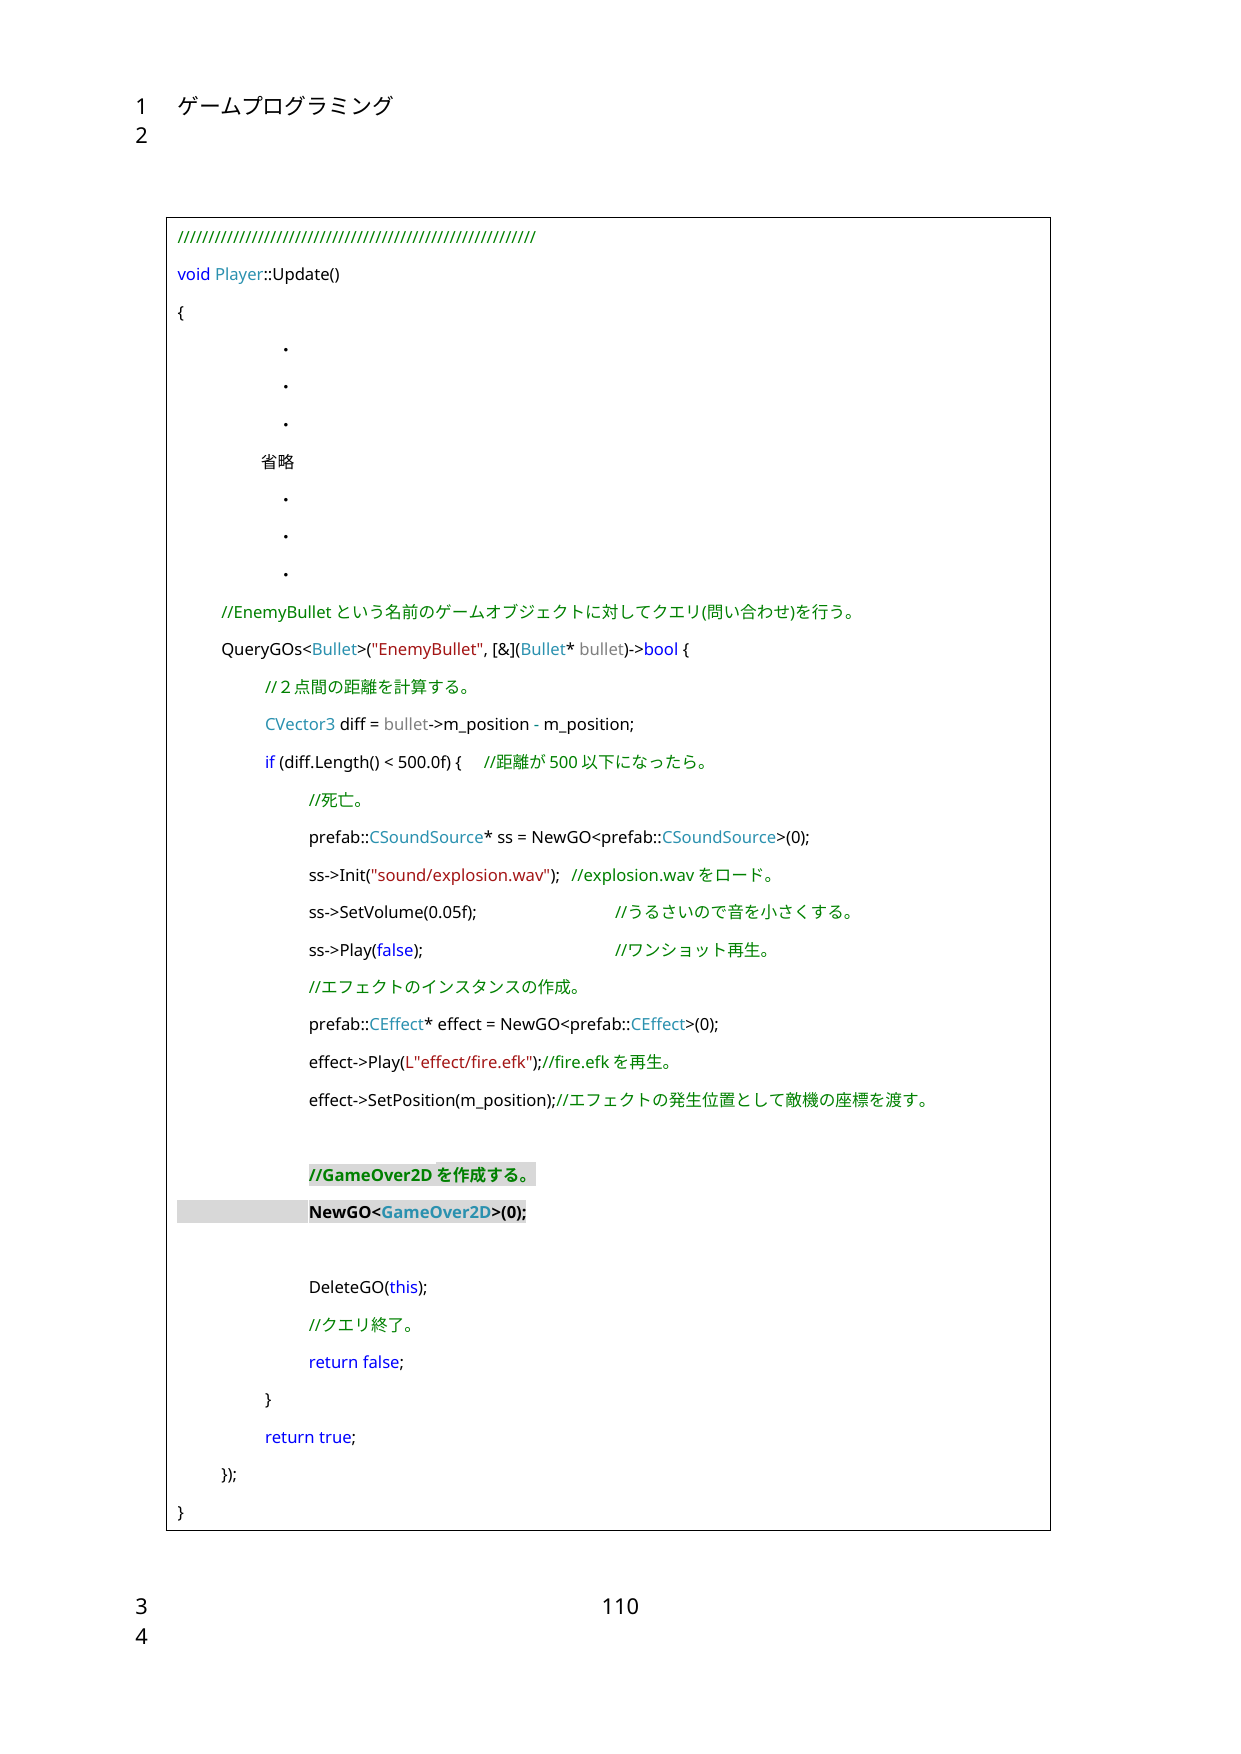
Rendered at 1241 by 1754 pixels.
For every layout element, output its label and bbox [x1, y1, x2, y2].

table_header [167, 218, 1050, 1530]
